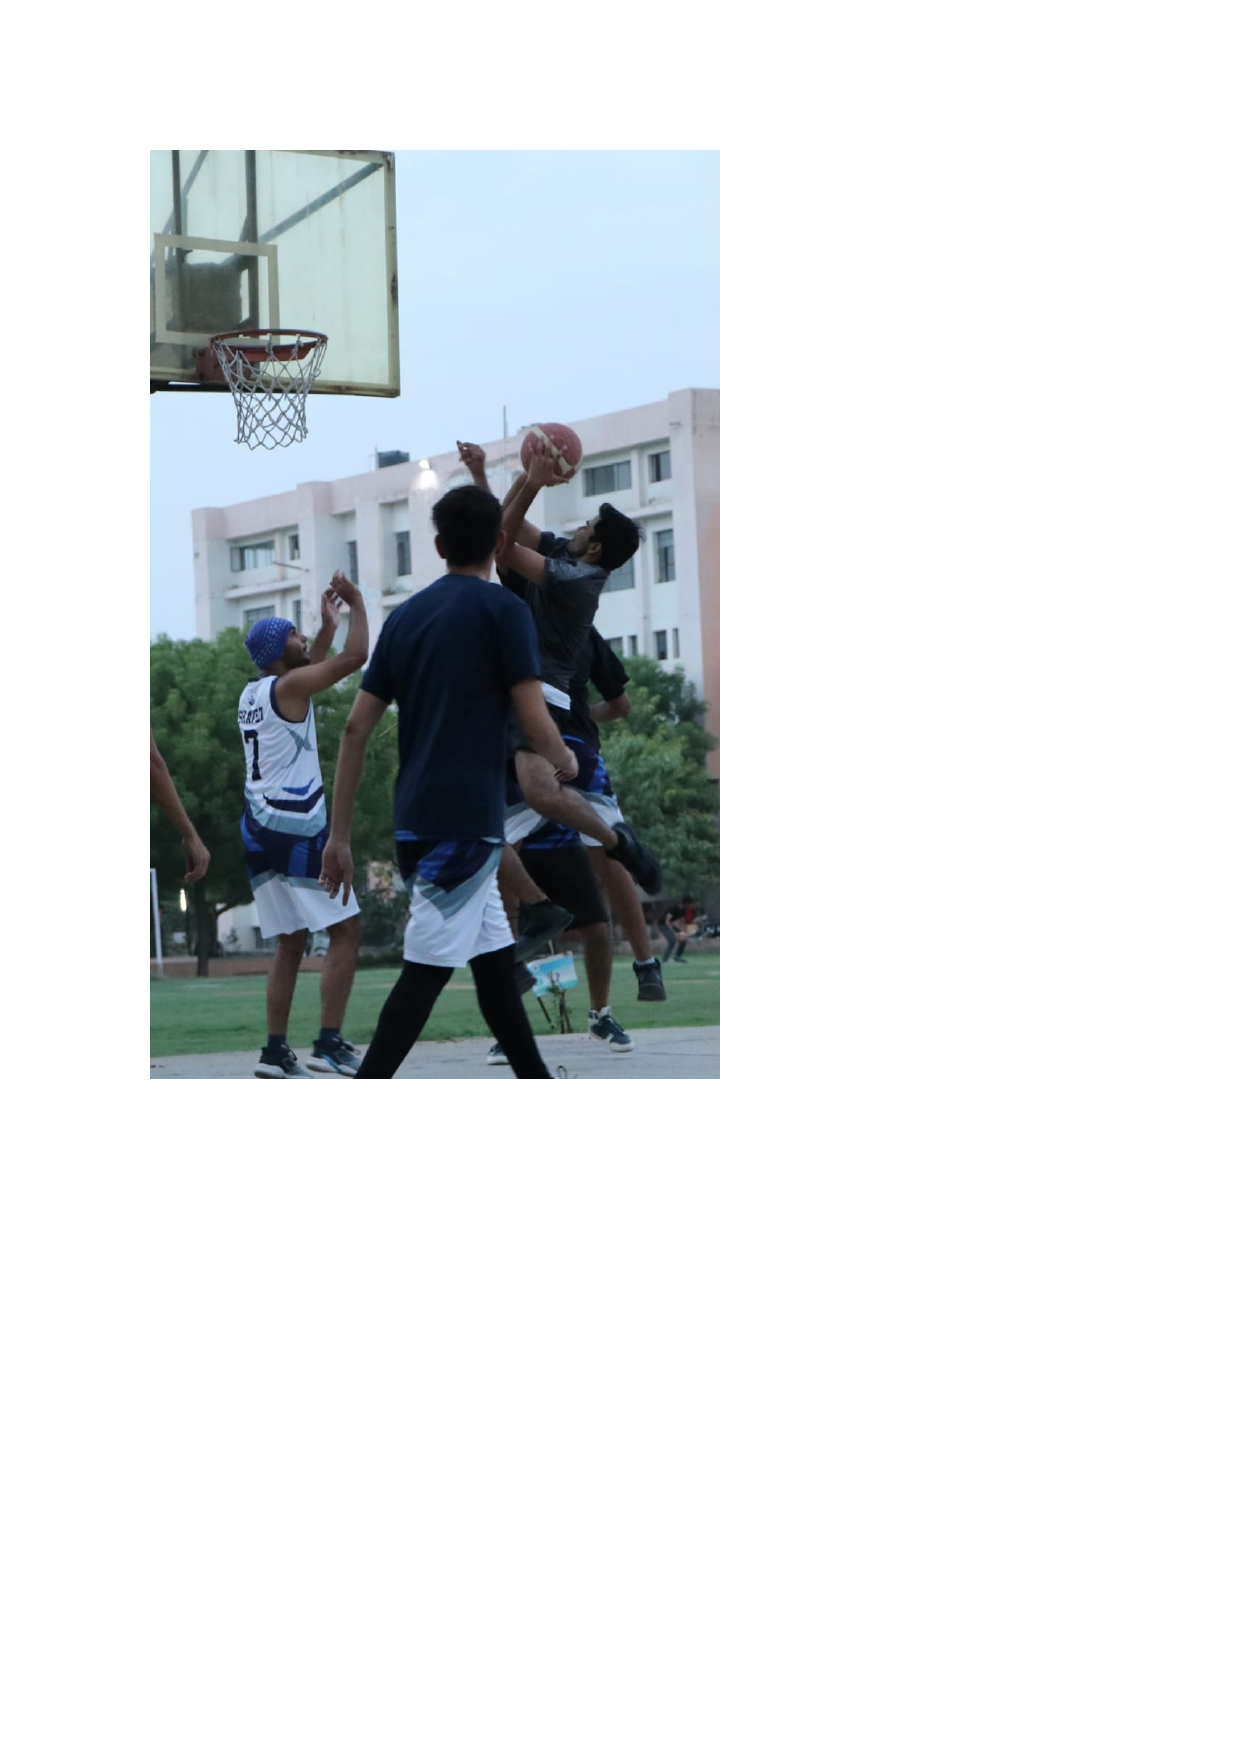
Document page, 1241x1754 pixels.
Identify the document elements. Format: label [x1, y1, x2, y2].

picture [150, 150, 720, 1079]
